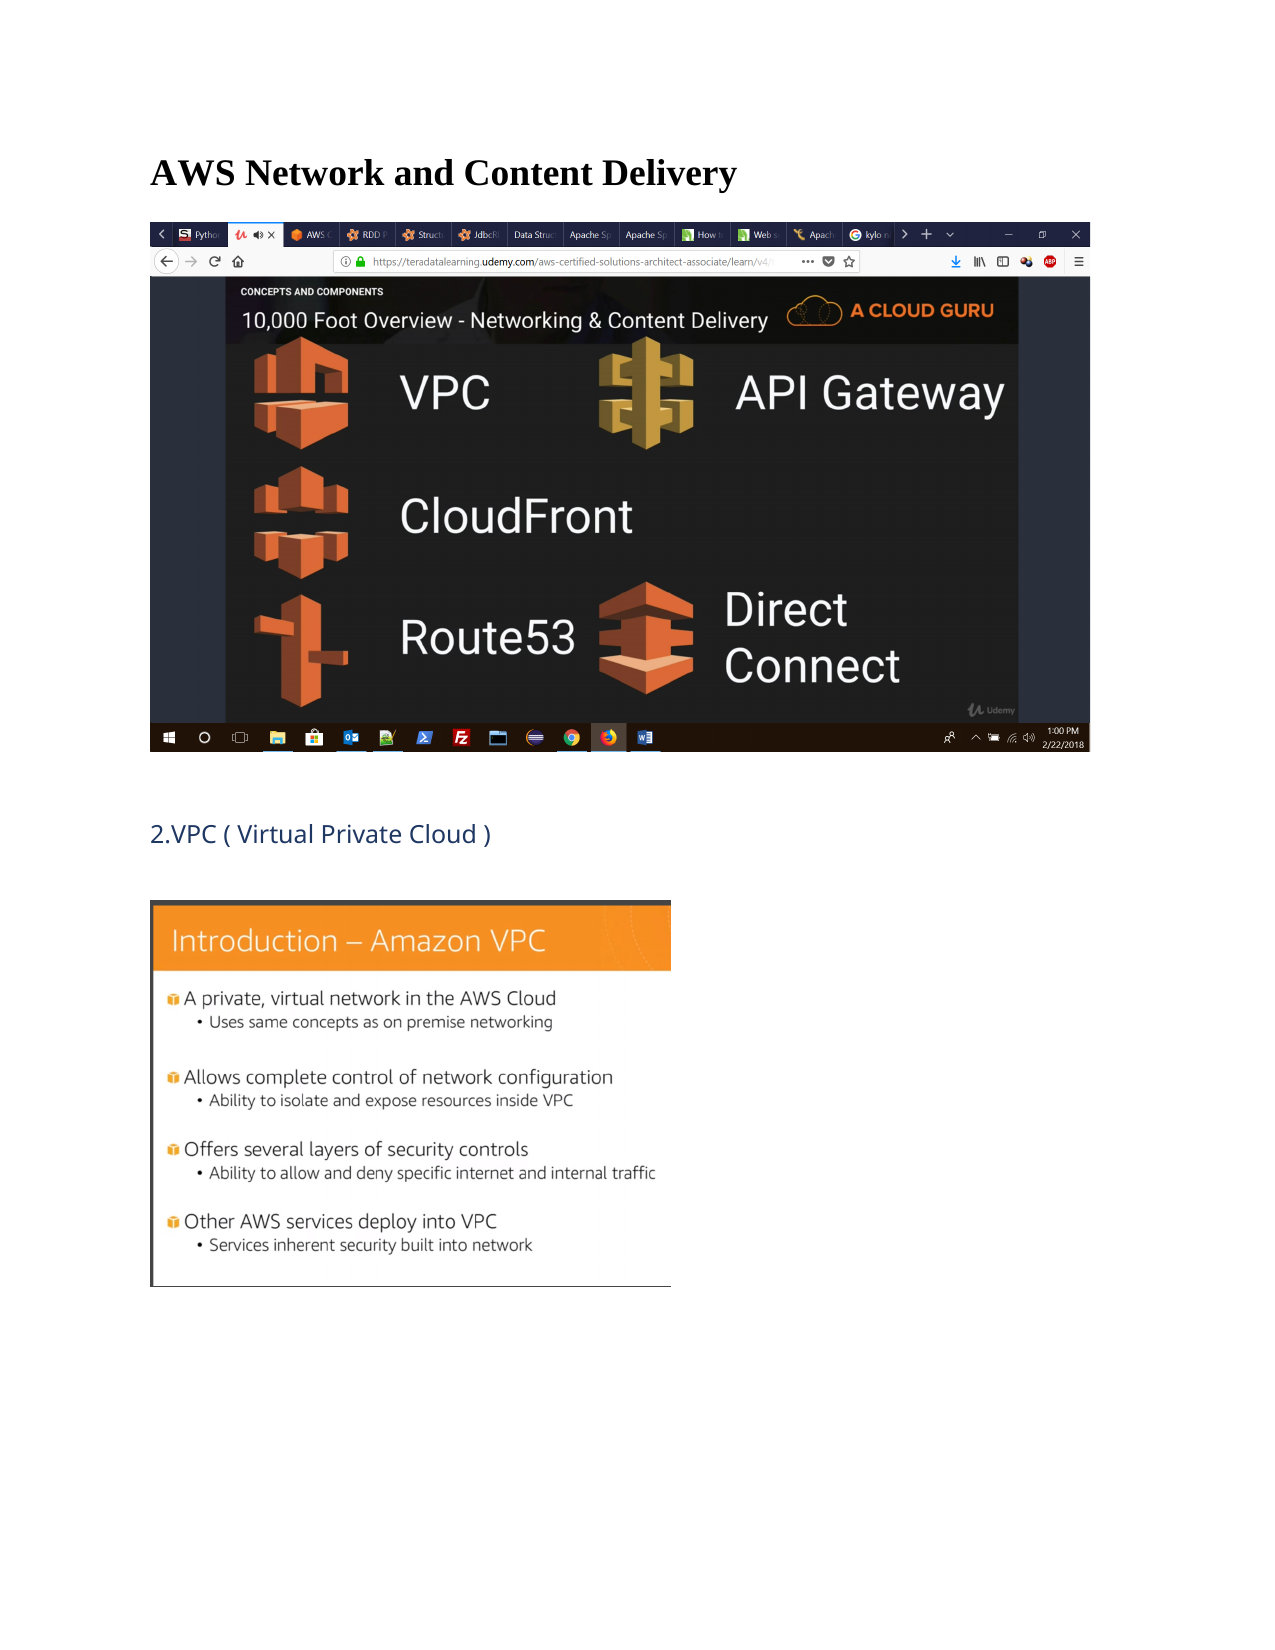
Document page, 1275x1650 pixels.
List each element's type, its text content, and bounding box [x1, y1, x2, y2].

picture [150, 222, 1091, 752]
subtitle AWS Network and Content Delivery [150, 150, 1125, 193]
picture [150, 900, 671, 1287]
subtitle 2.VPC ( Virtual Private Cloud ) [150, 817, 1125, 851]
